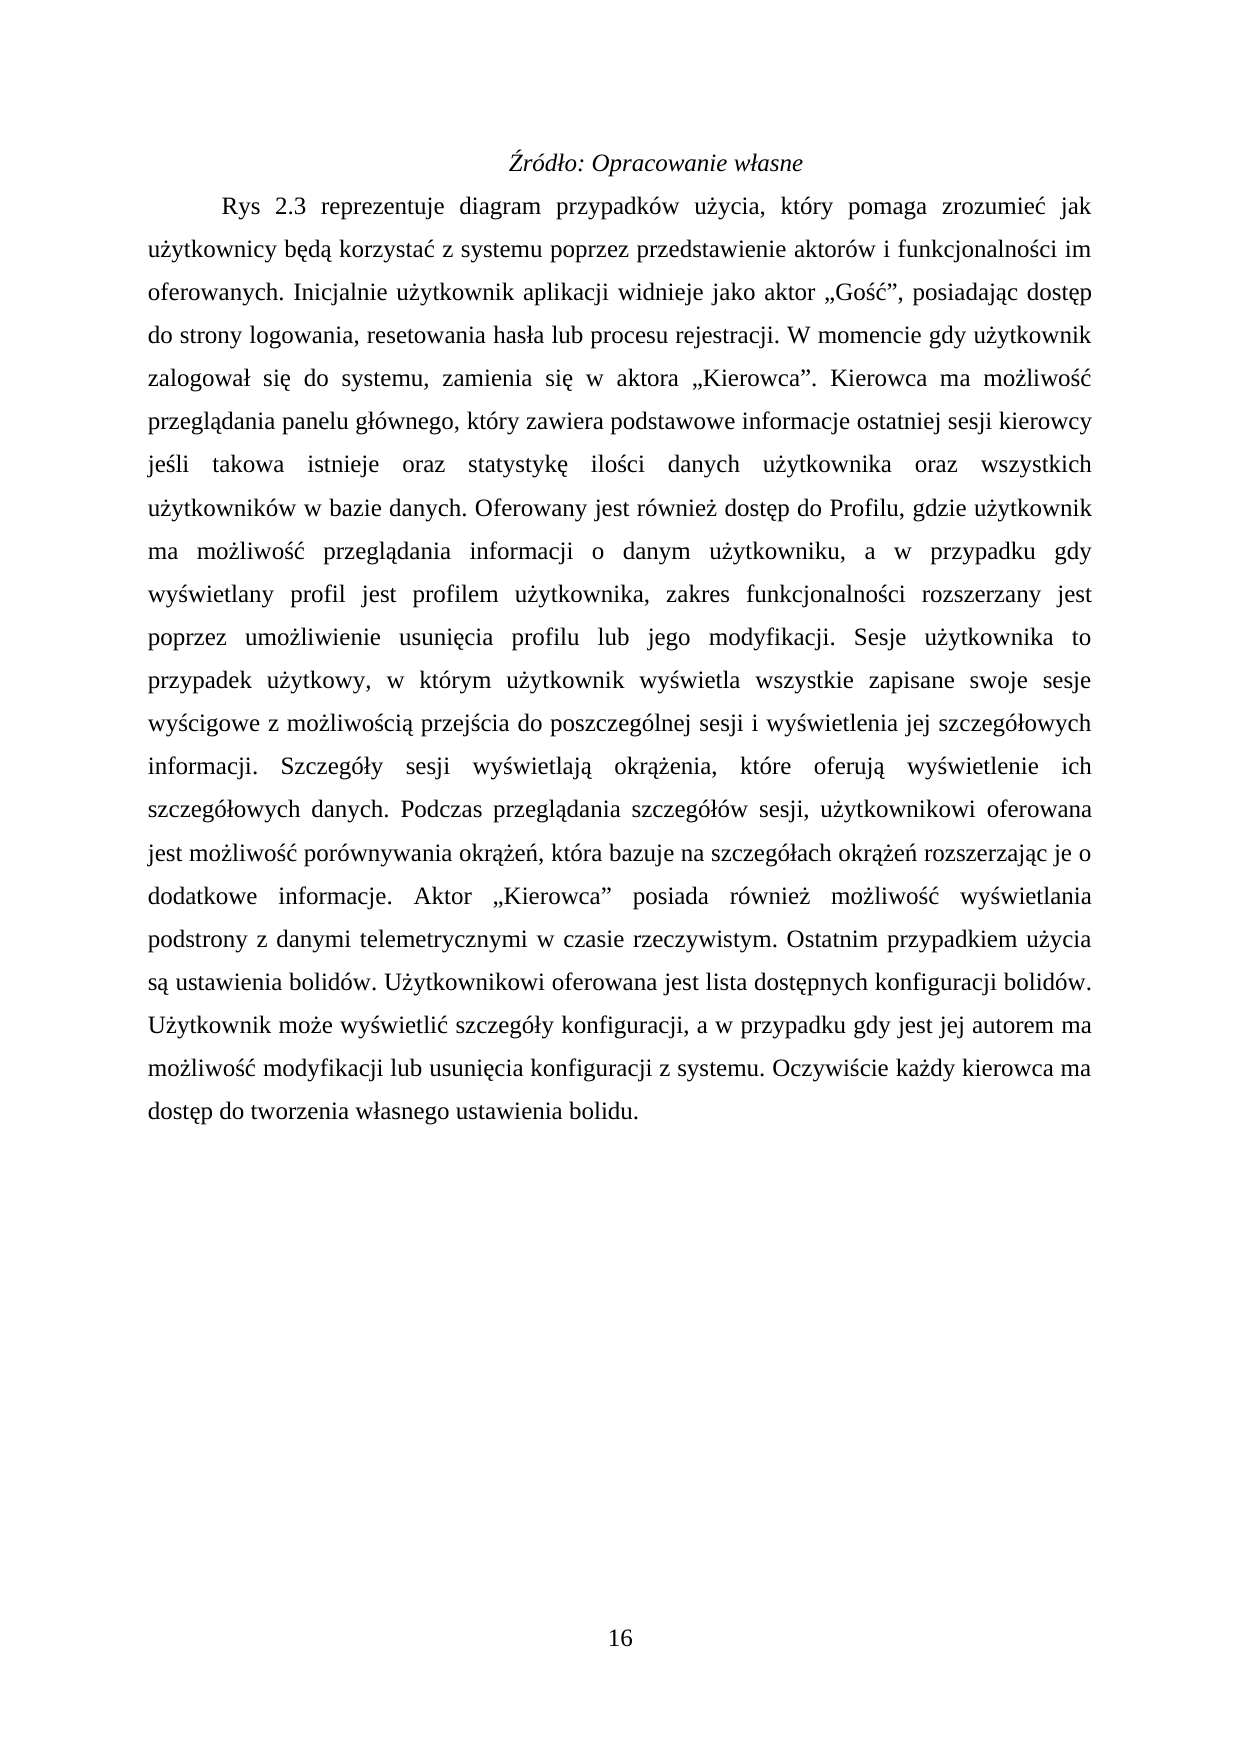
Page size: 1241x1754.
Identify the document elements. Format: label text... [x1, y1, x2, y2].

text Źródło: Opracowanie własne [148, 148, 1092, 176]
text Rys 2.3 reprezentuje diagram przypadków użycia, który pomaga zrozumieć jak użytkownicy będą korzystać z systemu poprzez przedstawienie aktorów i funkcjonalności im oferowanych. Inicjalnie użytkownik aplikacji widnieje jako aktor „Gość”, posiadając dostęp do strony logowania, resetowania hasła lub procesu rejestracji. W momencie gdy użytkownik zalogował się do systemu, zamienia się w aktora „Kierowca”. Kierowca ma możliwość przeglądania panelu głównego, który zawiera podstawowe informacje ostatniej sesji kierowcy jeśli takowa istnieje oraz statystykę ilości danych użytkownika oraz wszystkich użytkowników w bazie danych. Oferowany jest również dostęp do Profilu, gdzie użytkownik ma możliwość przeglądania informacji o danym użytkowniku, a w przypadku gdy wyświetlany profil jest profilem użytkownika, zakres funkcjonalności rozszerzany jest poprzez umożliwienie usunięcia profilu lub jego modyfikacji. Sesje użytkownika to przypadek użytkowy, w którym użytkownik wyświetla wszystkie zapisane swoje sesje wyścigowe z możliwością przejścia do poszczególnej sesji i wyświetlenia jej szczegółowych informacji. Szczegóły sesji wyświetlają okrążenia, które oferują wyświetlenie ich szczegółowych danych. Podczas przeglądania szczegółów sesji, użytkownikowi oferowana jest możliwość porównywania okrążeń, która bazuje na szczegółach okrążeń rozszerzając je o dodatkowe informacje. Aktor „Kierowca” posiada również możliwość wyświetlania podstrony z danymi telemetrycznymi w czasie rzeczywistym. Ostatnim przypadkiem użycia są ustawienia bolidów. Użytkownikowi oferowana jest lista dostępnych konfiguracji bolidów. Użytkownik może wyświetlić szczegóły konfiguracji, a w przypadku gdy jest jej autorem ma możliwość modyfikacji lub usunięcia konfiguracji z systemu. Oczywiście każdy kierowca ma dostęp do tworzenia własnego ustawienia bolidu. [148, 191, 1092, 1125]
